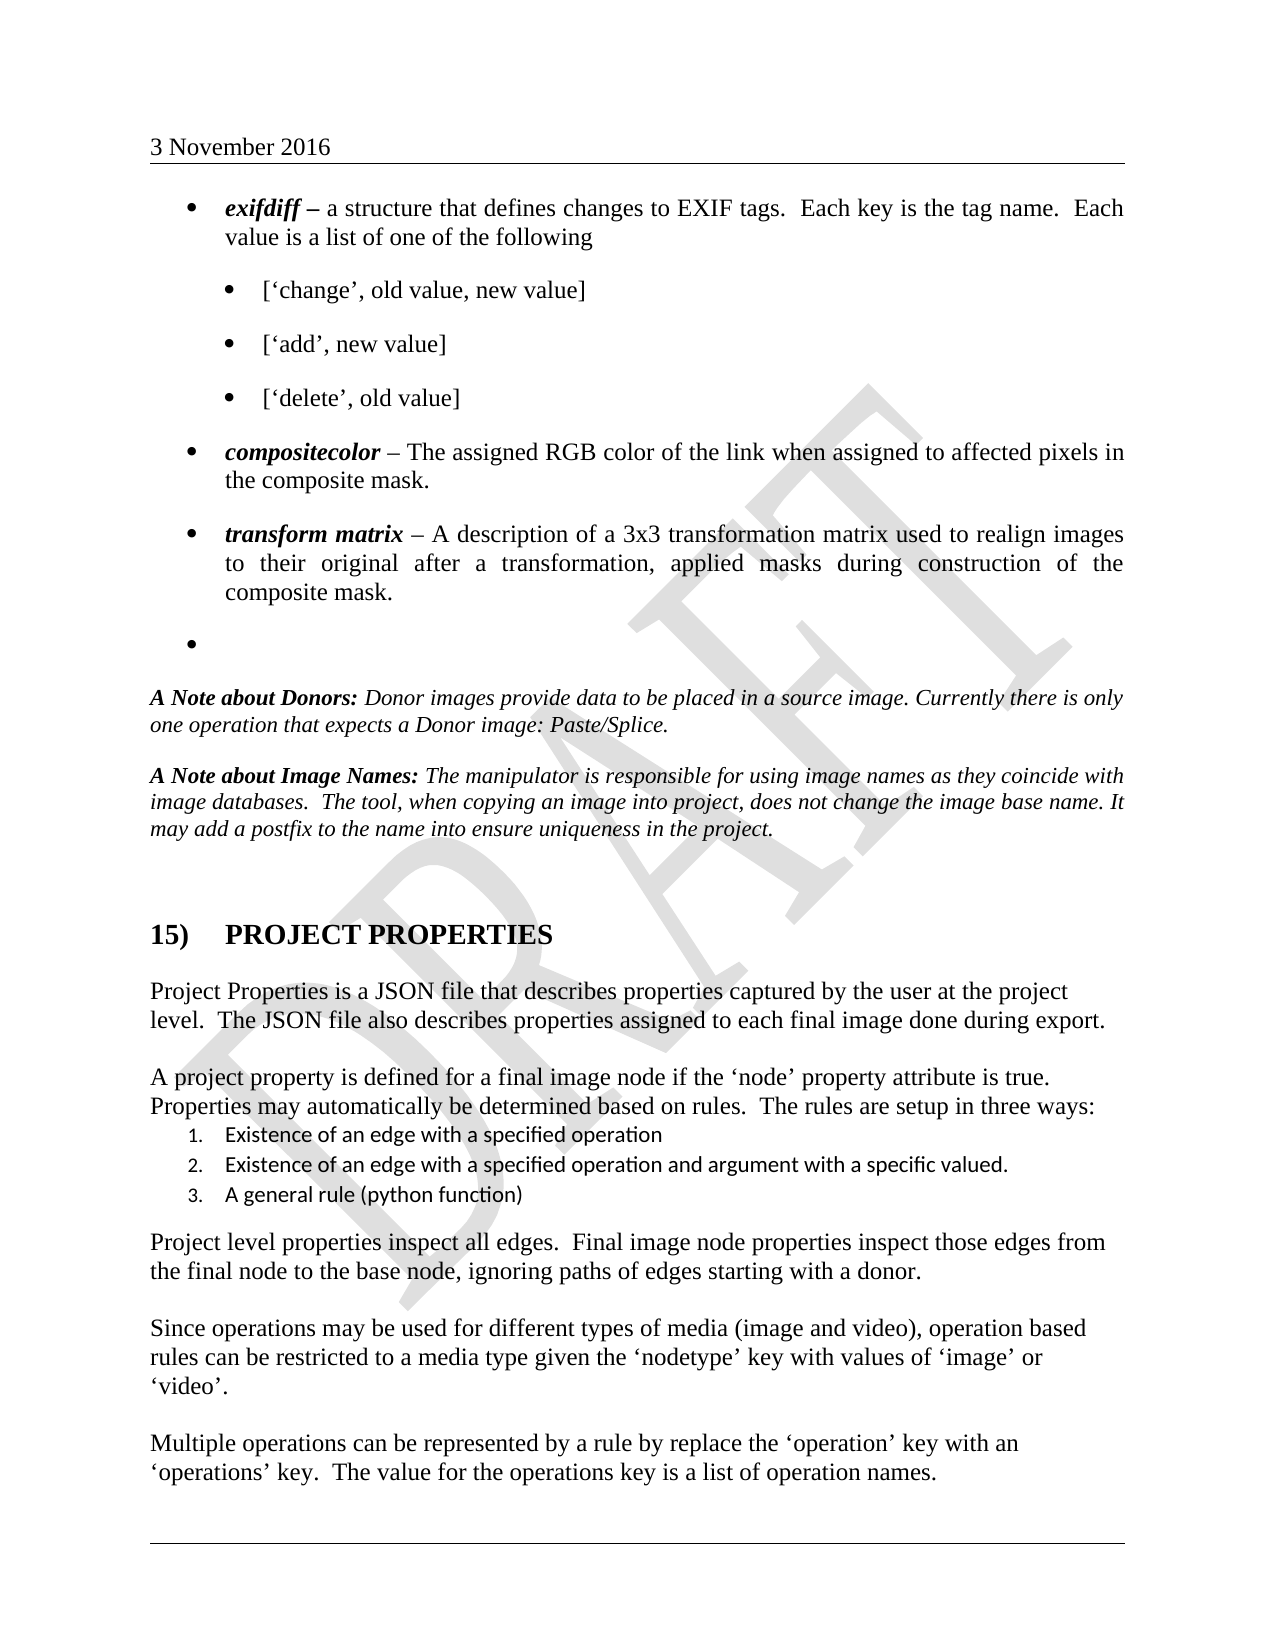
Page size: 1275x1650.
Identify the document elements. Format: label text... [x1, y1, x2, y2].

text Project Properties is a JSON file that describes properties captured by the user at the project level. The JSON file also describes properties assigned to each final image done during export. [150, 976, 1125, 1033]
list [‘delete’, old value] [225, 383, 1125, 412]
text Multiple operations can be represented by a rule by replace the ‘operation’ key with an ‘operations’ key. The value for the operations key is a list of operation names. [150, 1428, 1125, 1486]
text Project level properties inspect all edges. Final image node properties inspect those edges from the final node to the base node, ignoring paths of edges starting with a donor. [150, 1227, 1125, 1284]
subtitle Project properties [150, 917, 1125, 951]
text Since operations may be used for different types of media (image and video), operation based rules can be restricted to a media type given the ‘nodetype’ key with values of ‘image’ or ‘video’. [150, 1313, 1125, 1399]
list exifdiff – a structure that defines changes to EXIF tags. Each key is the tag name. Each value is a list of one of the following [187, 193, 1125, 251]
list transform matrix – A description of a 3x3 transformation matrix used to realign images to their original after a transformation, applied masks during construction of the composite mask. [187, 519, 1125, 606]
list Existence of an edge with a specified operation [187, 1120, 1125, 1148]
text A Note about Donors: Donor images provide data to be placed in a source image. Currently there is only one operation that expects a Donor image: Paste/Splice. [150, 684, 1125, 737]
list A general rule (python function) [187, 1180, 1125, 1208]
text A project property is defined for a final image node if the ‘node’ property attribute is true. Properties may automatically be determined based on rules. The rules are setup in three ways: [150, 1062, 1125, 1120]
list compositecolor – The assigned RGB color of the link when assigned to affected pixels in the composite mask. [187, 437, 1125, 494]
list [‘change’, old value, new value] [225, 276, 1125, 304]
text A Note about Image Names: The manipulator is responsible for using image names as they coincide with image databases. The tool, when copying an image into project, does not change the image base name. It may add a postfix to the name into ensure uniqueness in the project. [150, 762, 1125, 841]
list [‘add’, new value] [225, 329, 1125, 358]
list Existence of an edge with a specified operation and argument with a specific valued. [187, 1150, 1125, 1178]
